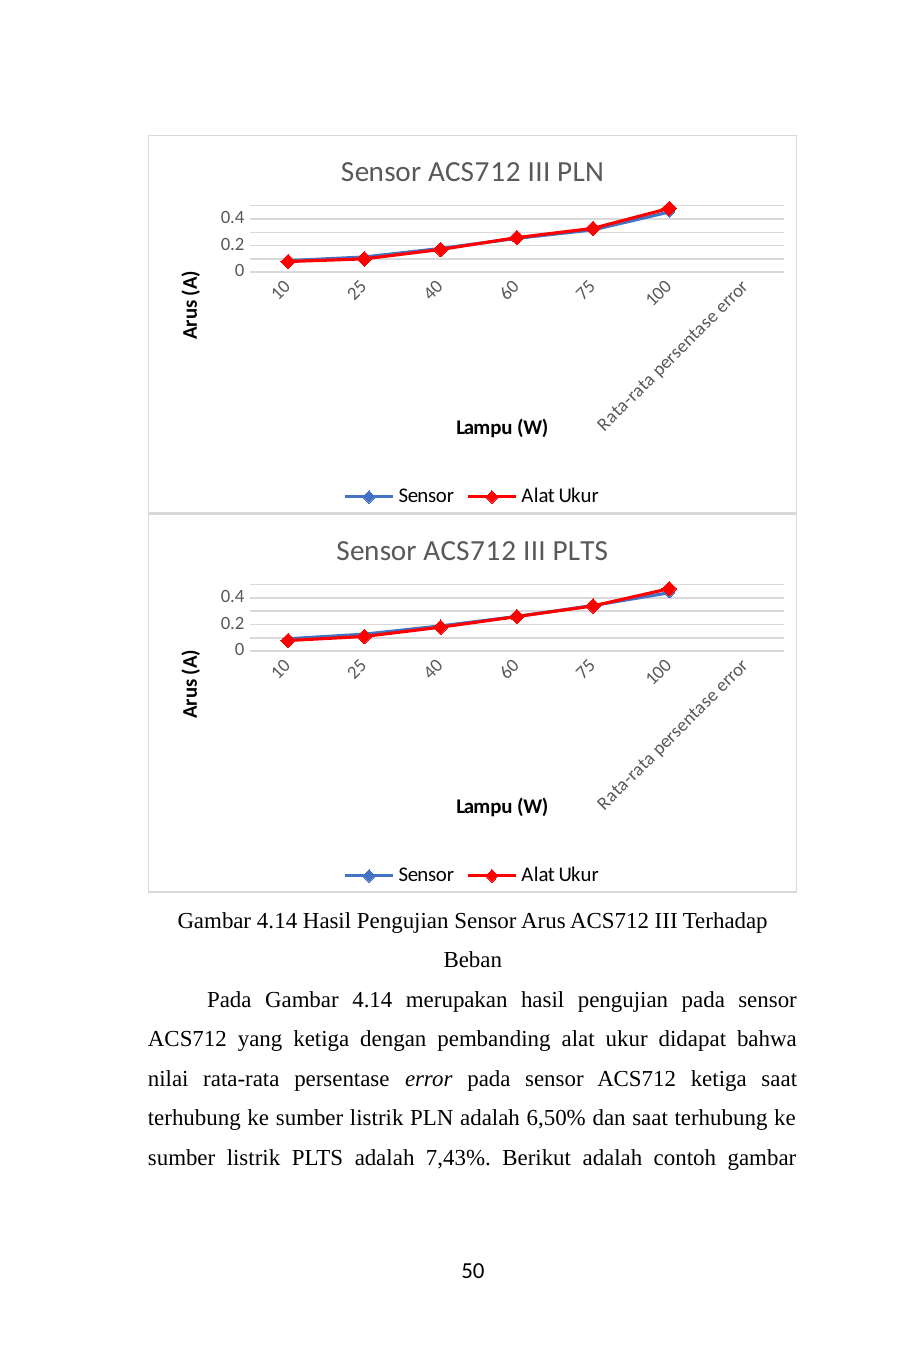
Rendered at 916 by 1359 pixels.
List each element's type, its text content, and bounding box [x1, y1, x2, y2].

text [148, 986, 797, 1170]
text Gambar 4.14 Hasil Pengujian Sensor Arus ACS712 III Terhadap Beban [148, 907, 797, 973]
